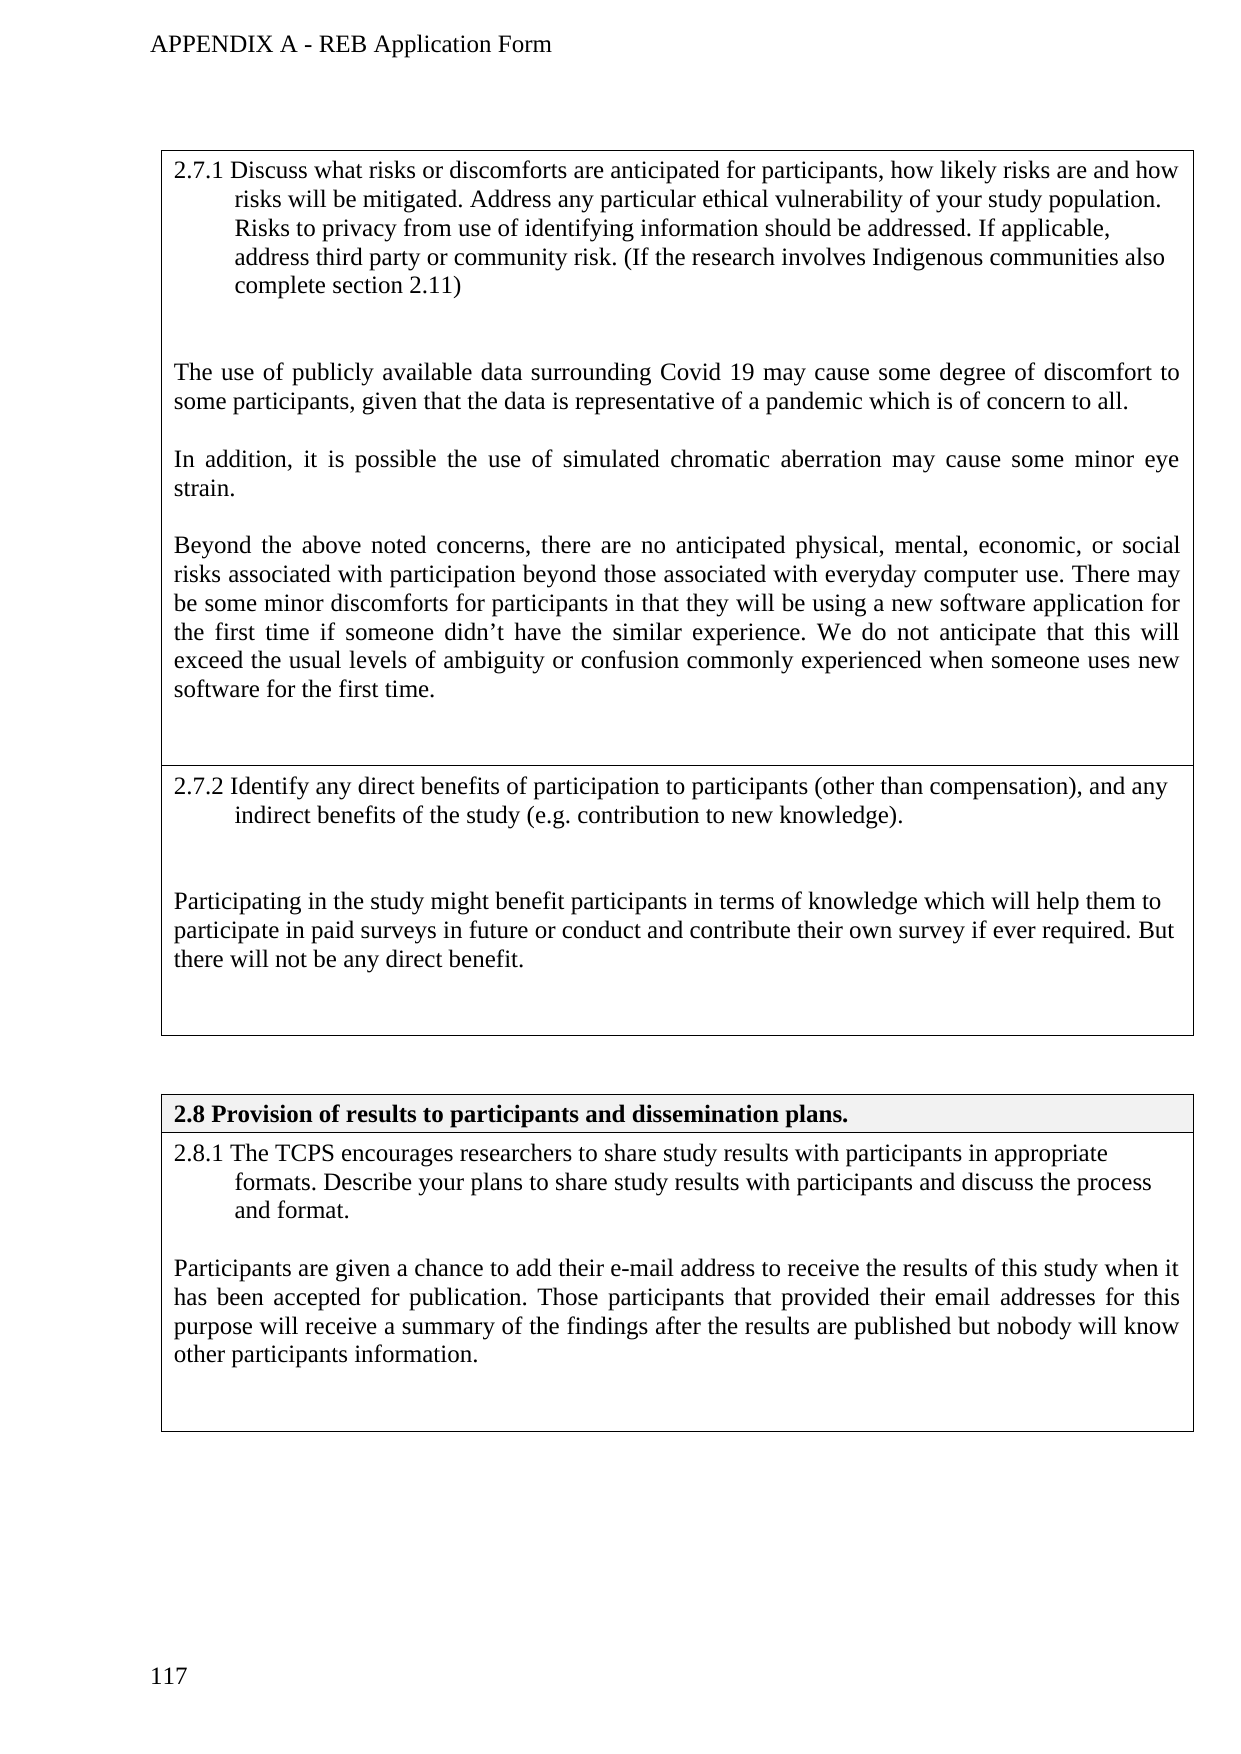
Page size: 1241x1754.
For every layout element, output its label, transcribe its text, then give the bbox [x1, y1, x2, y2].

table_cell 2.8.1 The TCPS encourages researchers to share study results with participants in appropriate formats. Describe your plans to share study results with participants and discuss the process and format. Participants are given a chance to add their e-mail address to receive the results of this study when it has been accepted for publication. Those participants that provided their email addresses for this purpose will receive a summary of the findings after the results are published but nobody will know other participants information. [162, 1133, 1193, 1431]
table_header 2.8 Provision of results to participants and dissemination plans. [162, 1095, 1193, 1132]
table_cell 2.7.1 Discuss what risks or discomforts are anticipated for participants, how likely risks are and how risks will be mitigated. Address any particular ethical vulnerability of your study population. Risks to privacy from use of identifying information should be addressed. If applicable, address third party or community risk. (If the research involves Indigenous communities also complete section 2.11) The use of publicly available data surrounding Covid 19 may cause some degree of discomfort to some participants, given that the data is representative of a pandemic which is of concern to all. In addition, it is possible the use of simulated chromatic aberration may cause some minor eye strain. Beyond the above noted concerns, there are no anticipated physical, mental, economic, or social risks associated with participation beyond those associated with everyday computer use. There may be some minor discomforts for participants in that they will be using a new software application for the first time if someone didn’t have the similar experience. We do not anticipate that this will exceed the usual levels of ambiguity or confusion commonly experienced when someone uses new software for the first time. [162, 151, 1193, 765]
table_cell 2.7.2 Identify any direct benefits of participation to participants (other than compensation), and any indirect benefits of the study (e.g. contribution to new knowledge). Participating in the study might benefit participants in terms of knowledge which will help them to participate in paid surveys in future or conduct and contribute their own survey if ever required. But there will not be any direct benefit. [162, 766, 1193, 1035]
